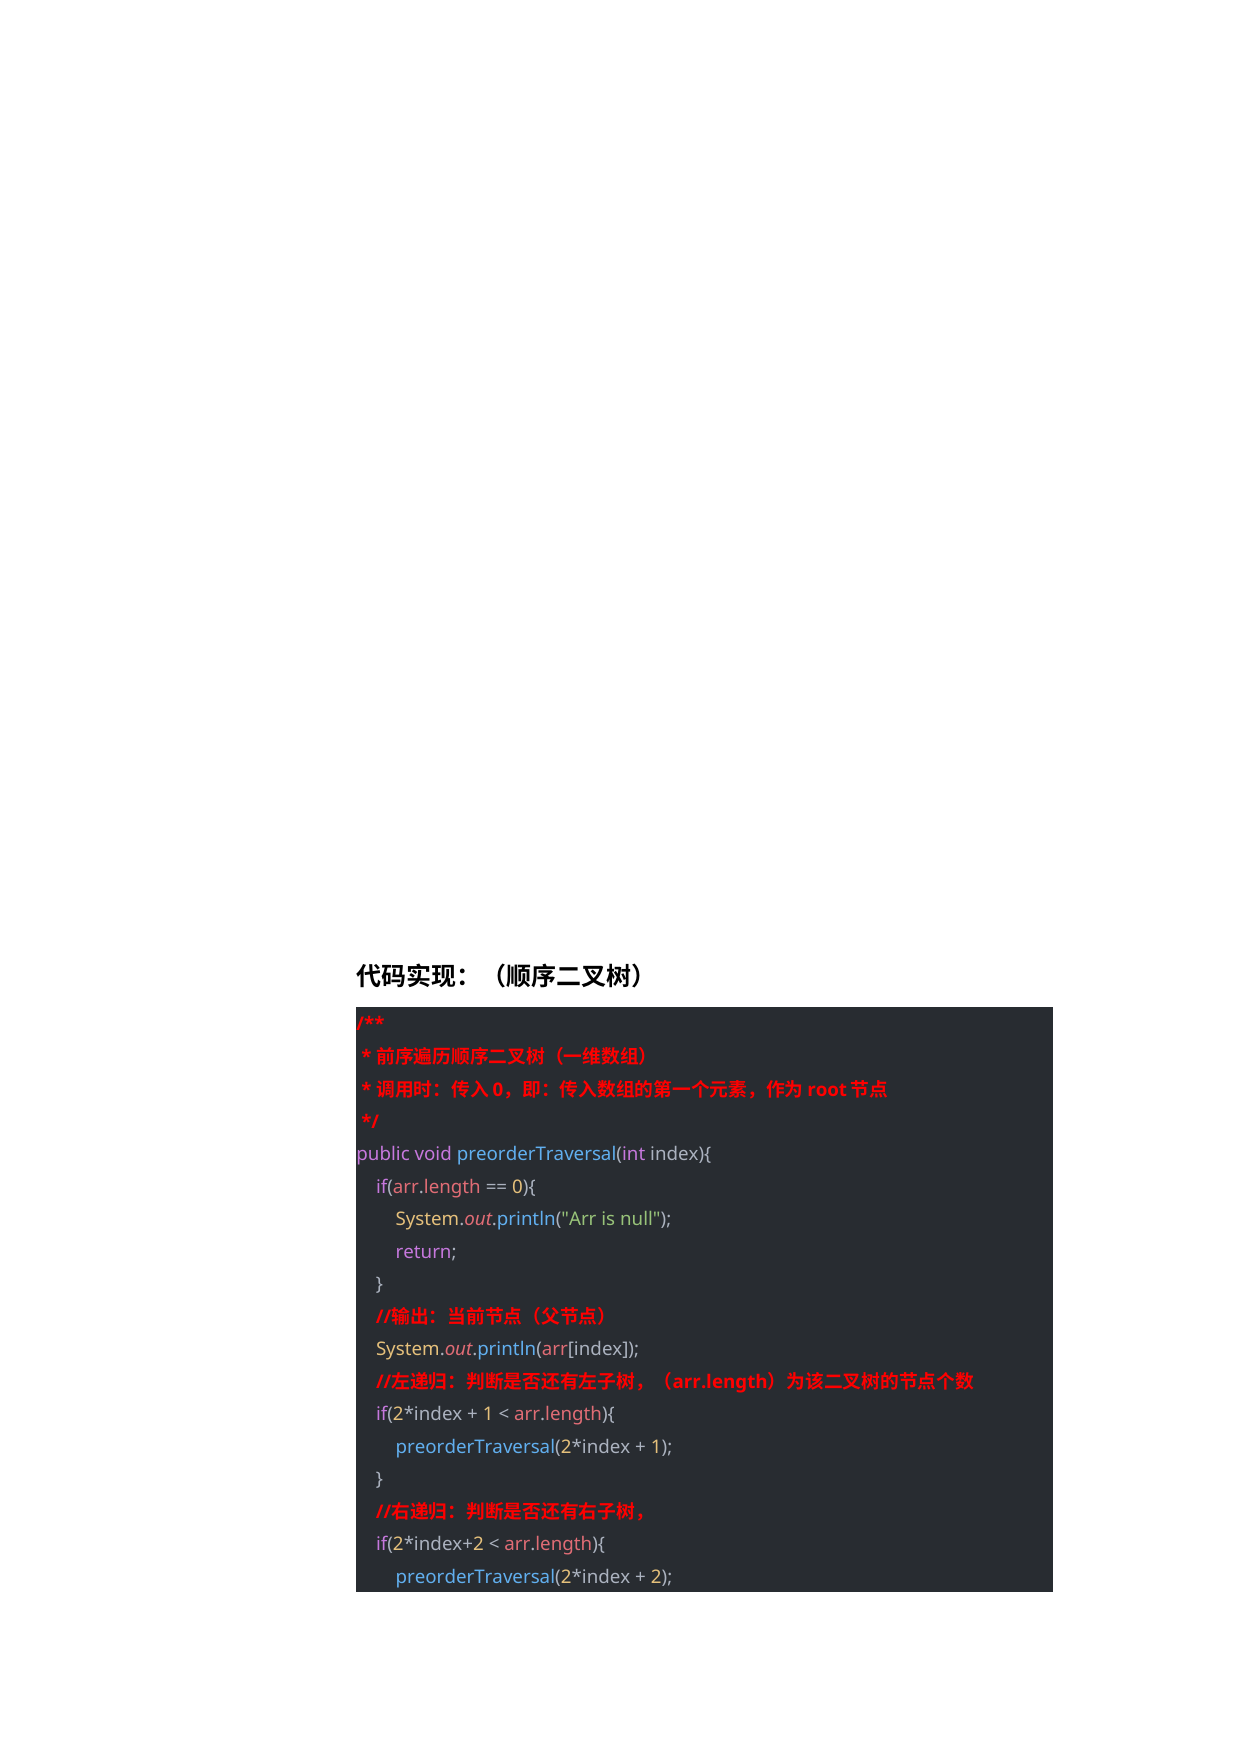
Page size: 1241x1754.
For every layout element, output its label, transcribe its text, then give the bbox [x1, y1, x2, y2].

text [356, 1007, 1053, 1592]
list 代码实现：（顺序二叉树） [356, 942, 1053, 1007]
